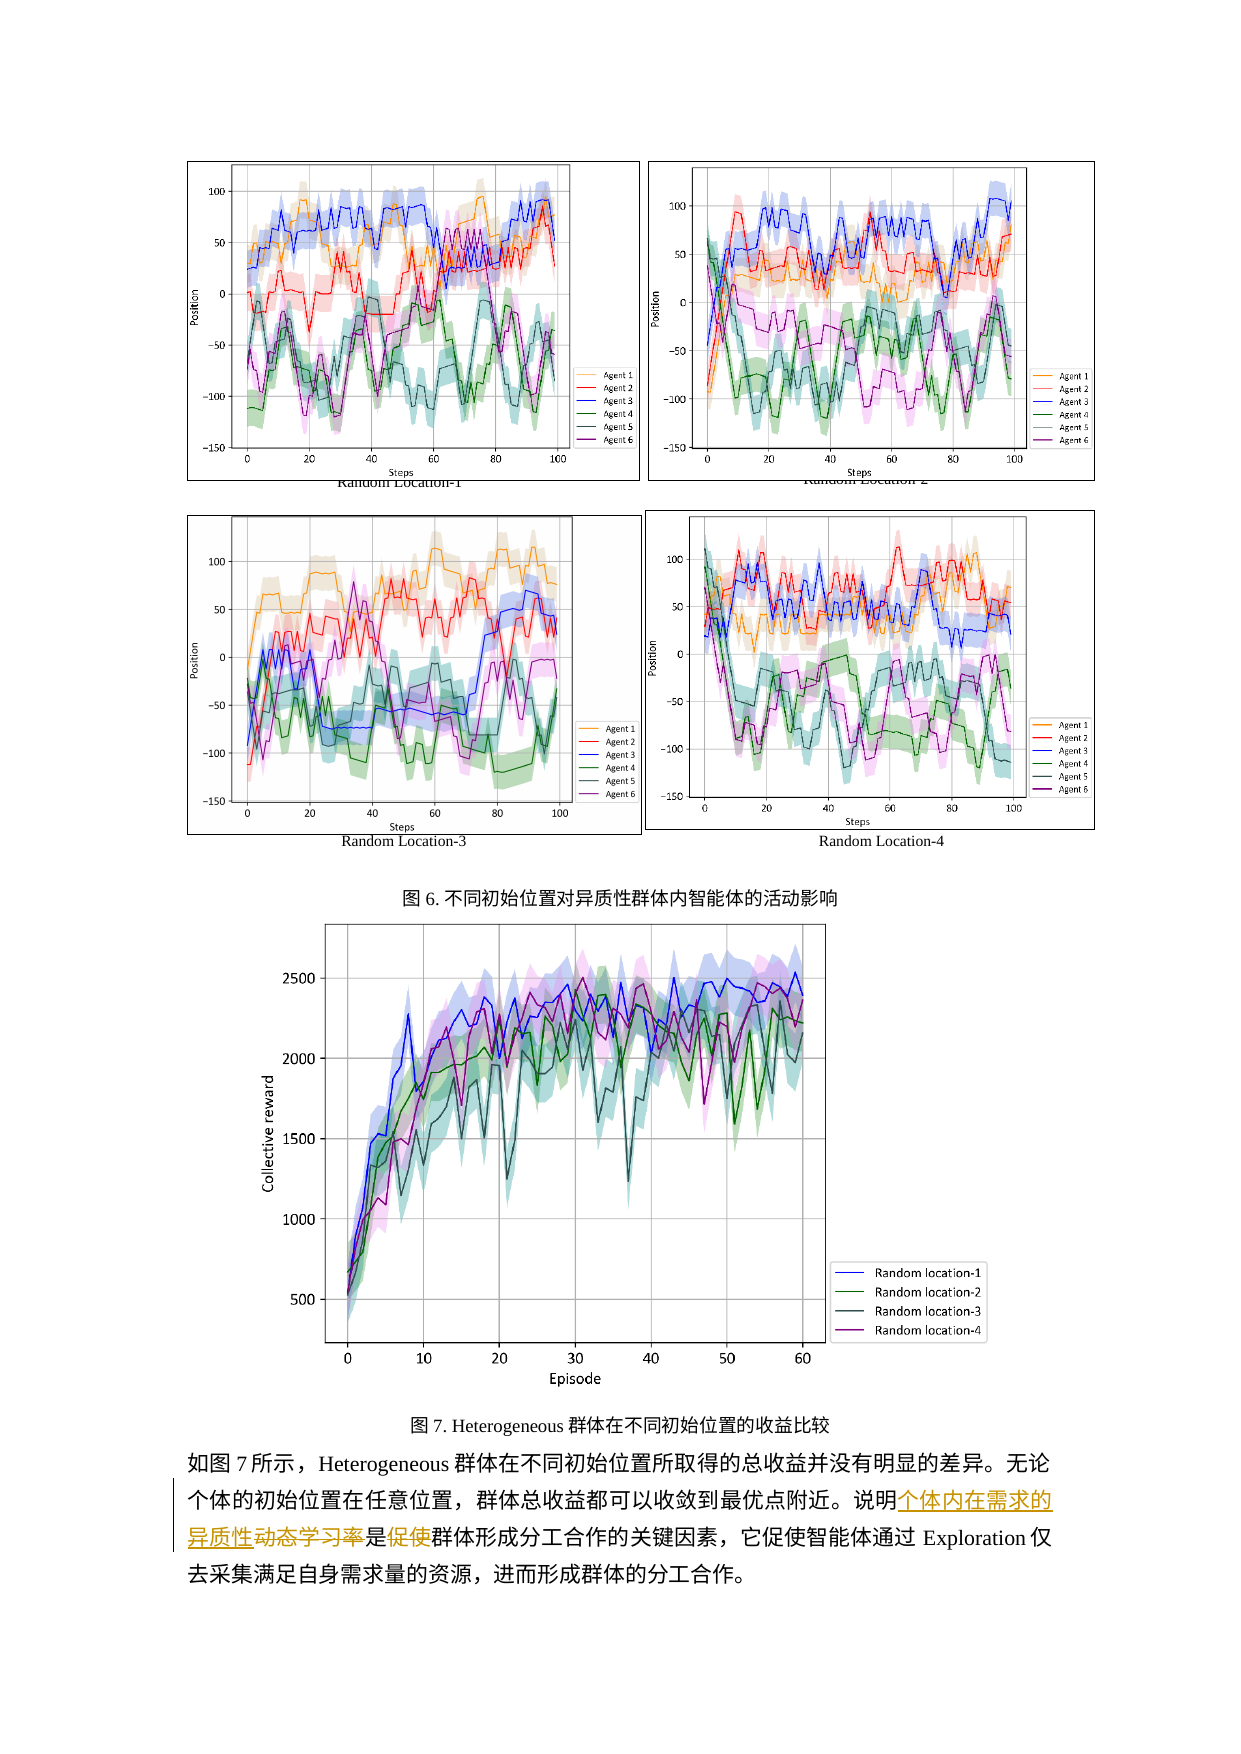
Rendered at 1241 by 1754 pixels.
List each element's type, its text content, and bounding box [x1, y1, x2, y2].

text 如图7所示，Heterogeneous群体在不同初始位置所取得的总收益并没有明显的差异。无论个体的初始位置在任意位置，群体总收益都可以收敛到最优点附近。说明是群体形成分工合作的关键因素，它促使智能体通过Exploration仅去采集满足自身需求量的资源，进而形成群体的分工合作。 [187, 1445, 1053, 1589]
picture [646, 511, 1094, 829]
text 图 6. 不同初始位置对异质性群体内智能体的活动影响 [187, 881, 1053, 913]
picture [649, 162, 1094, 480]
text 图 7. Heterogeneous群体在不同初始位置的收益比较 [187, 1408, 1053, 1441]
picture [188, 162, 639, 480]
picture [250, 917, 990, 1390]
picture [188, 516, 641, 834]
